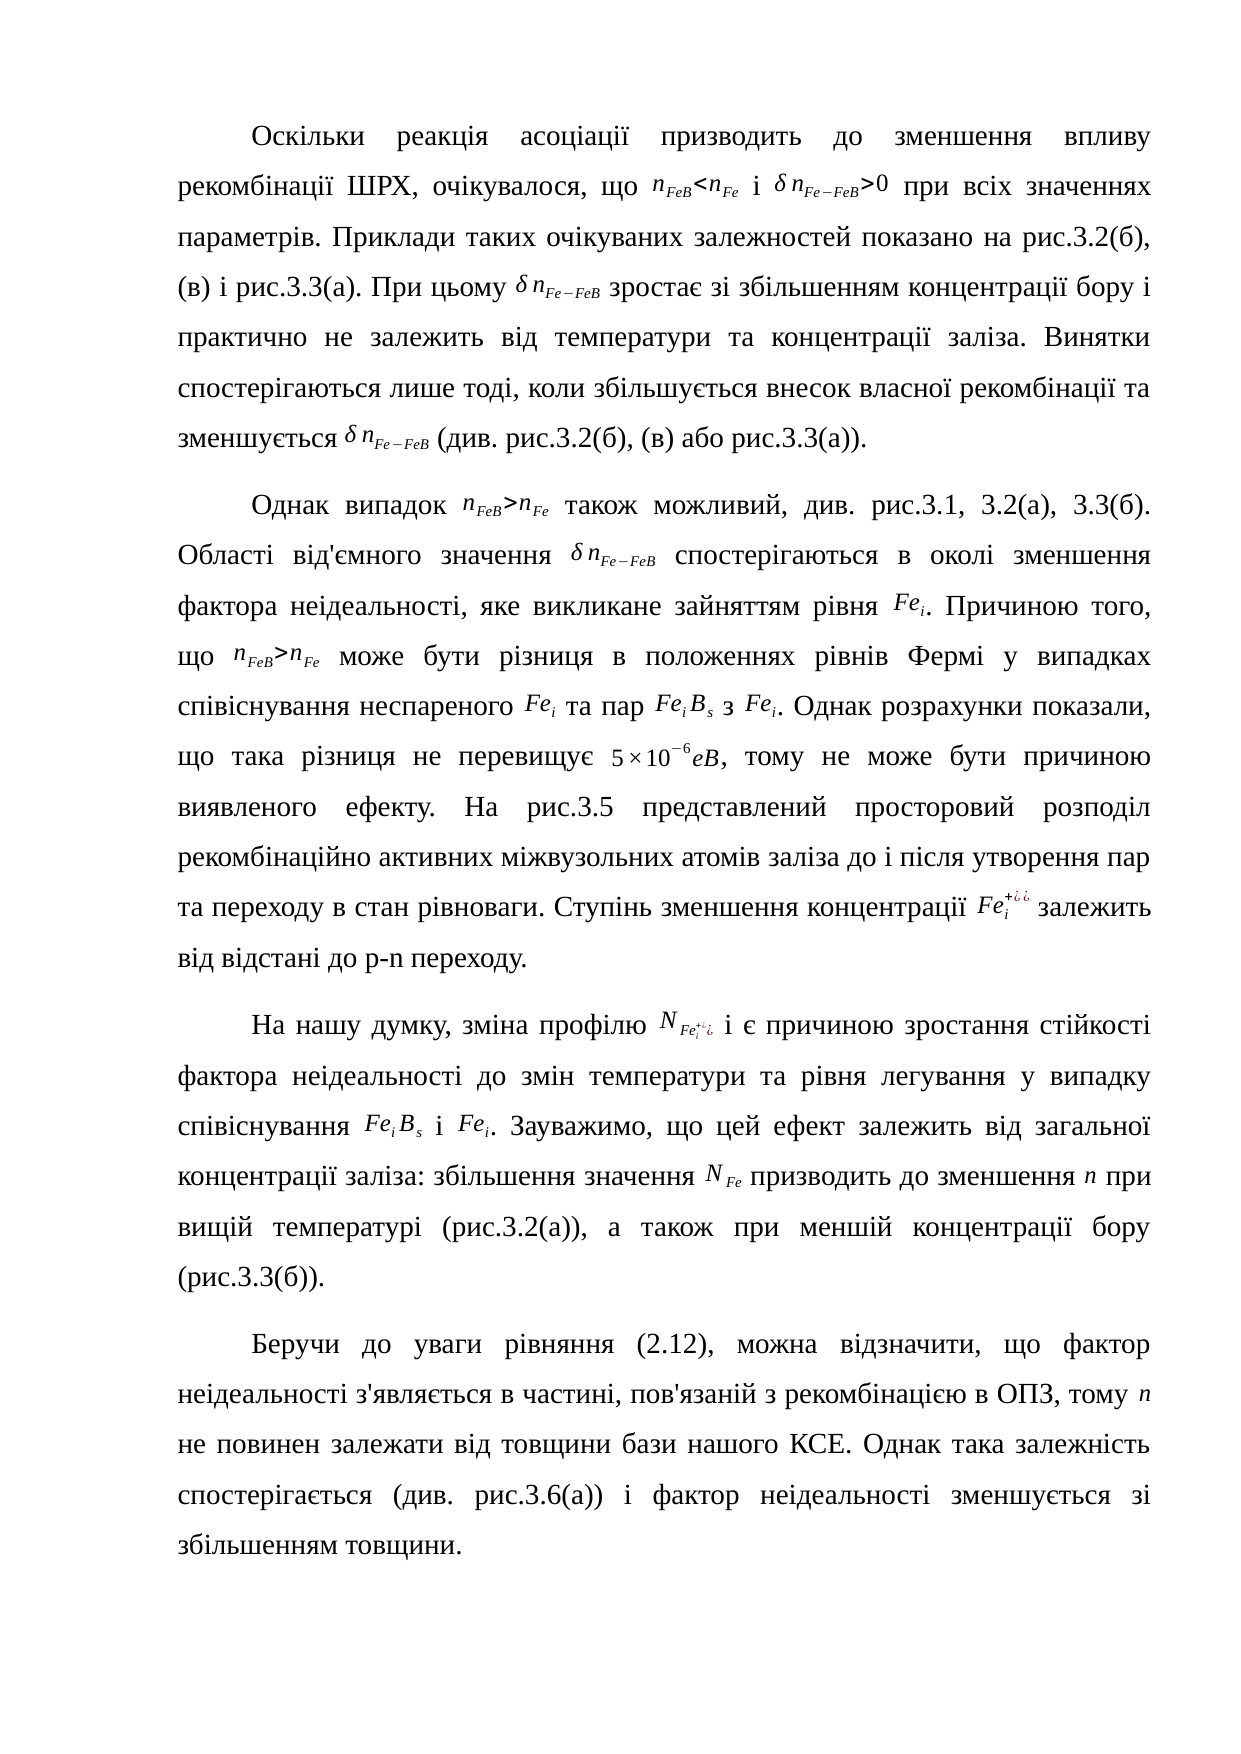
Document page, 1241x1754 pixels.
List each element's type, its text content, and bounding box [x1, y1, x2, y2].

text Оскільки реакція асоціації призводить до зменшення впливу рекомбінації ШРХ, очікувалося, що і при всіх значеннях параметрів. Приклади таких очікуваних залежностей показано на рис.3.2(б),(в) і рис.3.3(а). При цьому зростає зі збільшенням концентрації бору і практично не залежить від температури та концентрації заліза. Винятки спостерігаються лише тоді, коли збільшується внесок власної рекомбінації та зменшується (див. рис.3.2(б), (в) або рис.3.3(a)). [177, 118, 1152, 453]
text Однак випадок також можливий, див. рис.3.1, 3.2(а), 3.3(б). Області від'ємного значення спостерігаються в околі зменшення фактора неідеальності, яке викликане зайняттям рівня . Причиною того, що може бути різниця в положеннях рівнів Фермі у випадках співіснування неспареного та пар з . Однак розрахунки показали, що така різниця не перевищує , тому не може бути причиною виявленого ефекту. На рис.3.5 представлений просторовий розподіл рекомбінаційно активних міжвузольних атомів заліза до і після утворення пар та переходу в стан рівноваги. Ступінь зменшення концентрації залежить від відстані до p-n переходу. [177, 487, 1152, 973]
text Беручи до уваги рівняння (2.12), можна відзначити, що фактор неідеальності з'являється в частині, пов'язаній з рекомбінацією в ОПЗ, тому не повинен залежати від товщини бази нашого КСЕ. Однак така залежність спостерігається (див. рис.3.6(а)) і фактор неідеальності зменшується зі збільшенням товщини. [177, 1326, 1152, 1561]
text На нашу думку, зміна профілю i є причиною зростання стійкості фактора неідеальності до змін температури та рівня легування у випадку співіснування і . Зауважимо, що цей ефект залежить від загальної концентрації заліза: збільшення значення призводить до зменшення при вищій температурі (рис.3.2(a)), а також при меншій концентрації бору (рис.3.3(б)). [177, 1007, 1152, 1293]
